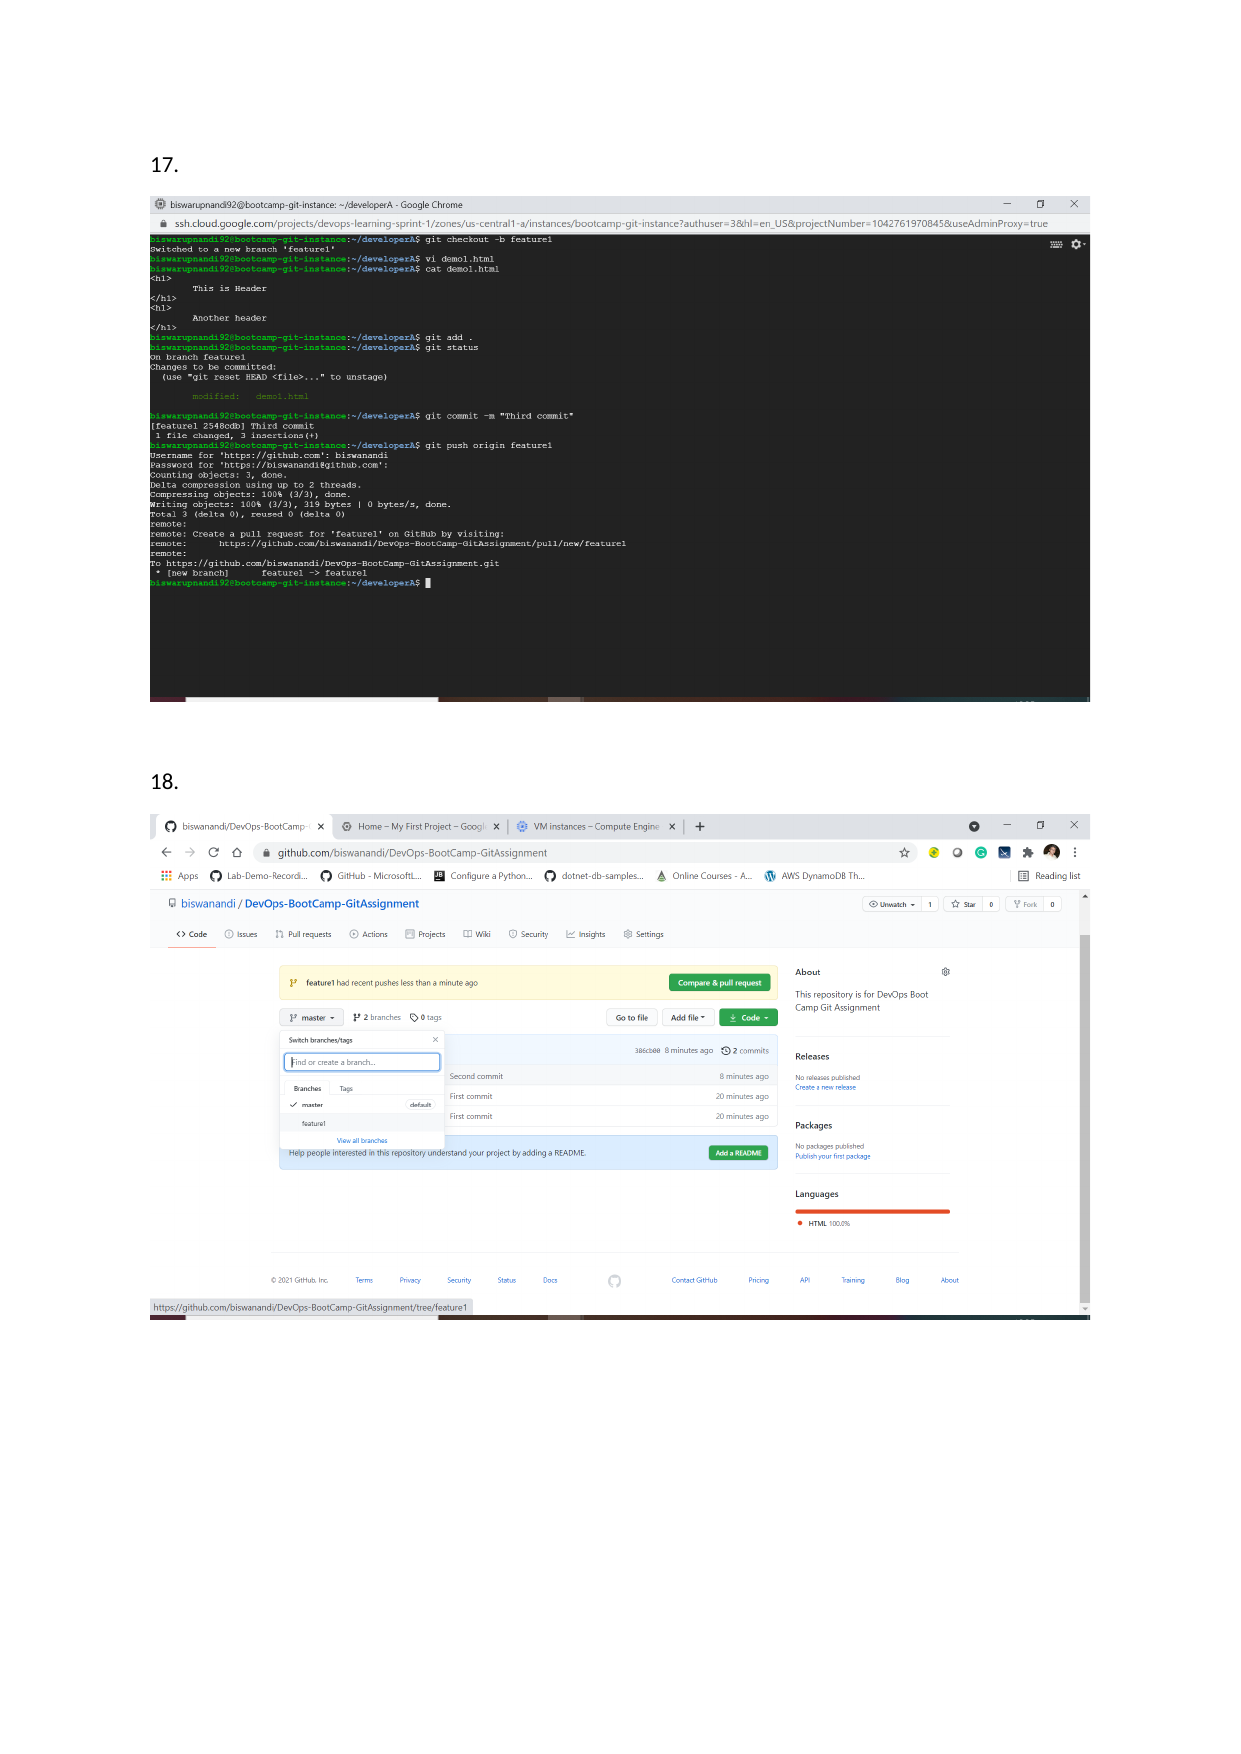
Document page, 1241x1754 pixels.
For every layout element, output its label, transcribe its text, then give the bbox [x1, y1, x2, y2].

text 17. [150, 150, 1090, 178]
picture [150, 196, 1091, 702]
text 18. [150, 767, 1090, 796]
picture [150, 814, 1091, 1320]
